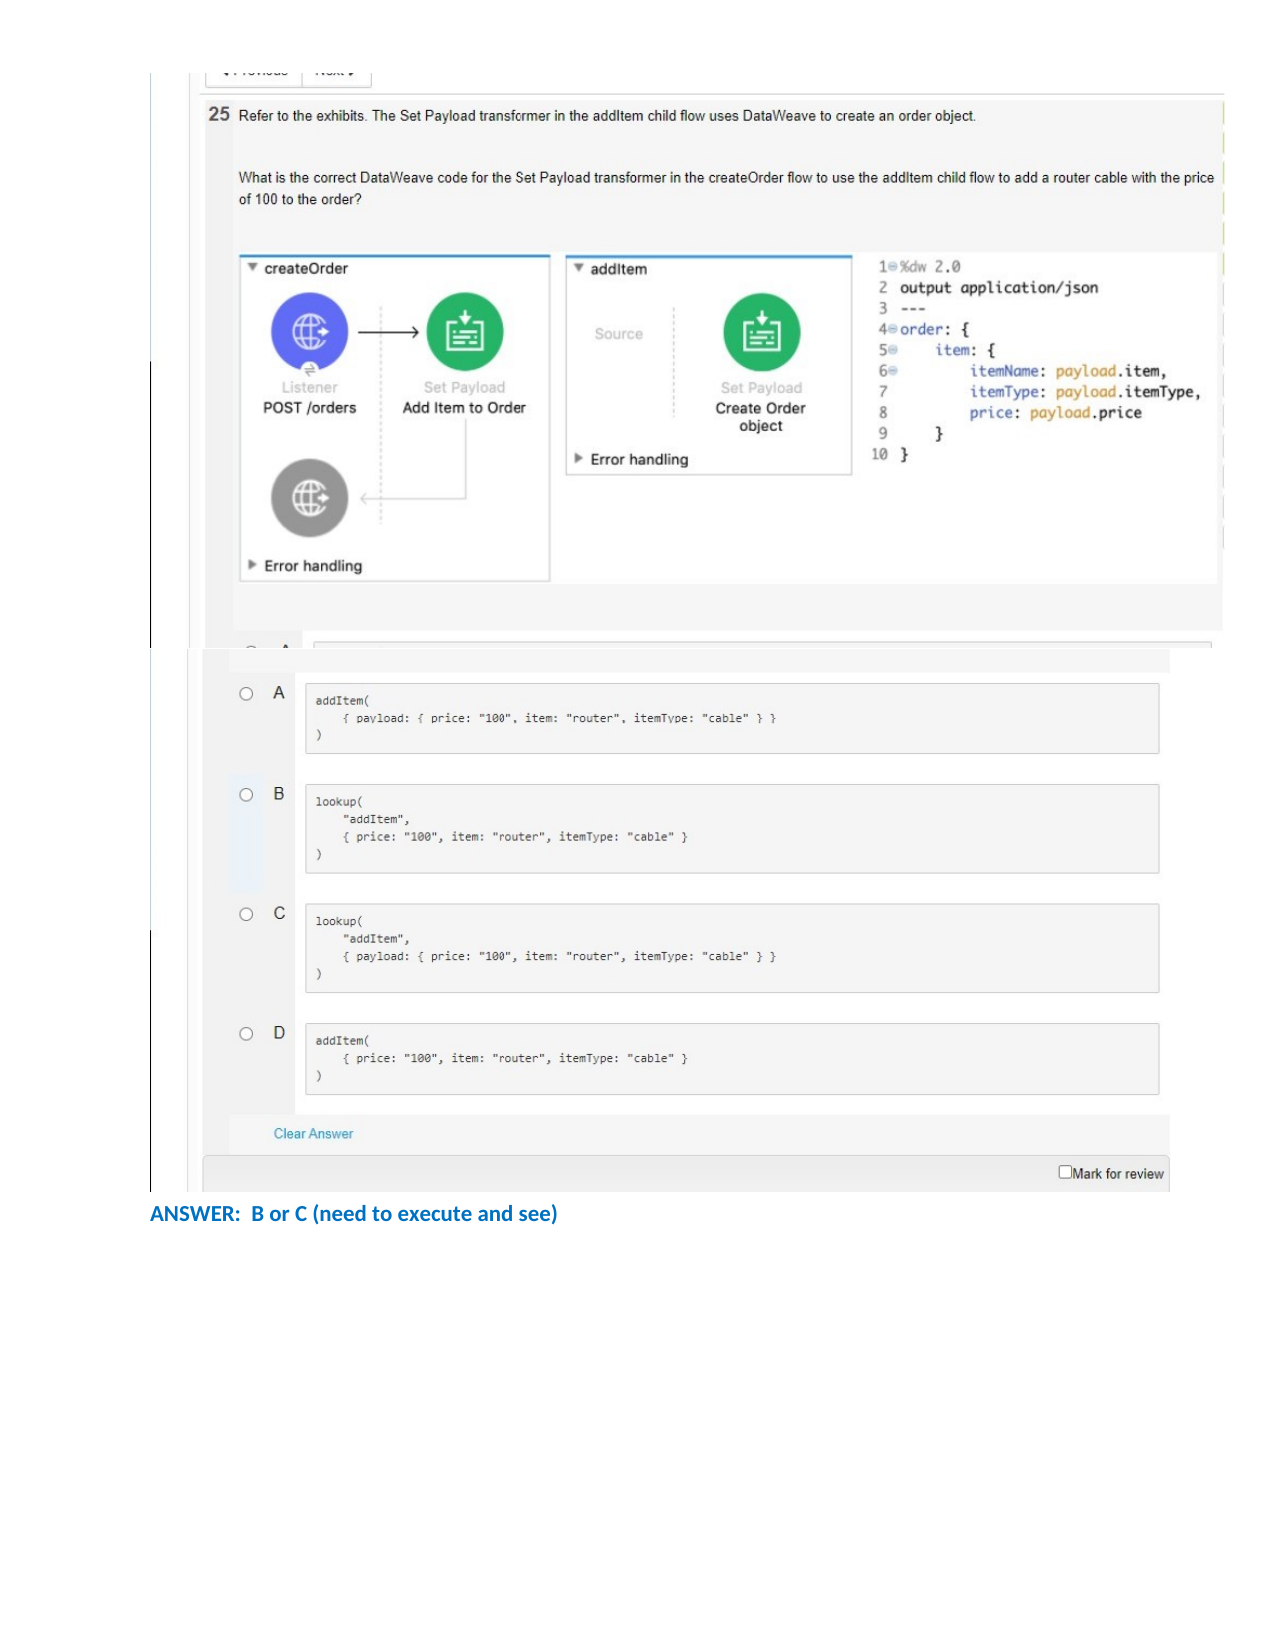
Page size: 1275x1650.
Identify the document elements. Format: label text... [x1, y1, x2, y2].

picture [150, 649, 1210, 1192]
picture [150, 73, 1225, 648]
text ANSWER: B or C (need to execute and see) ANSWER: C [150, 1192, 1125, 1228]
